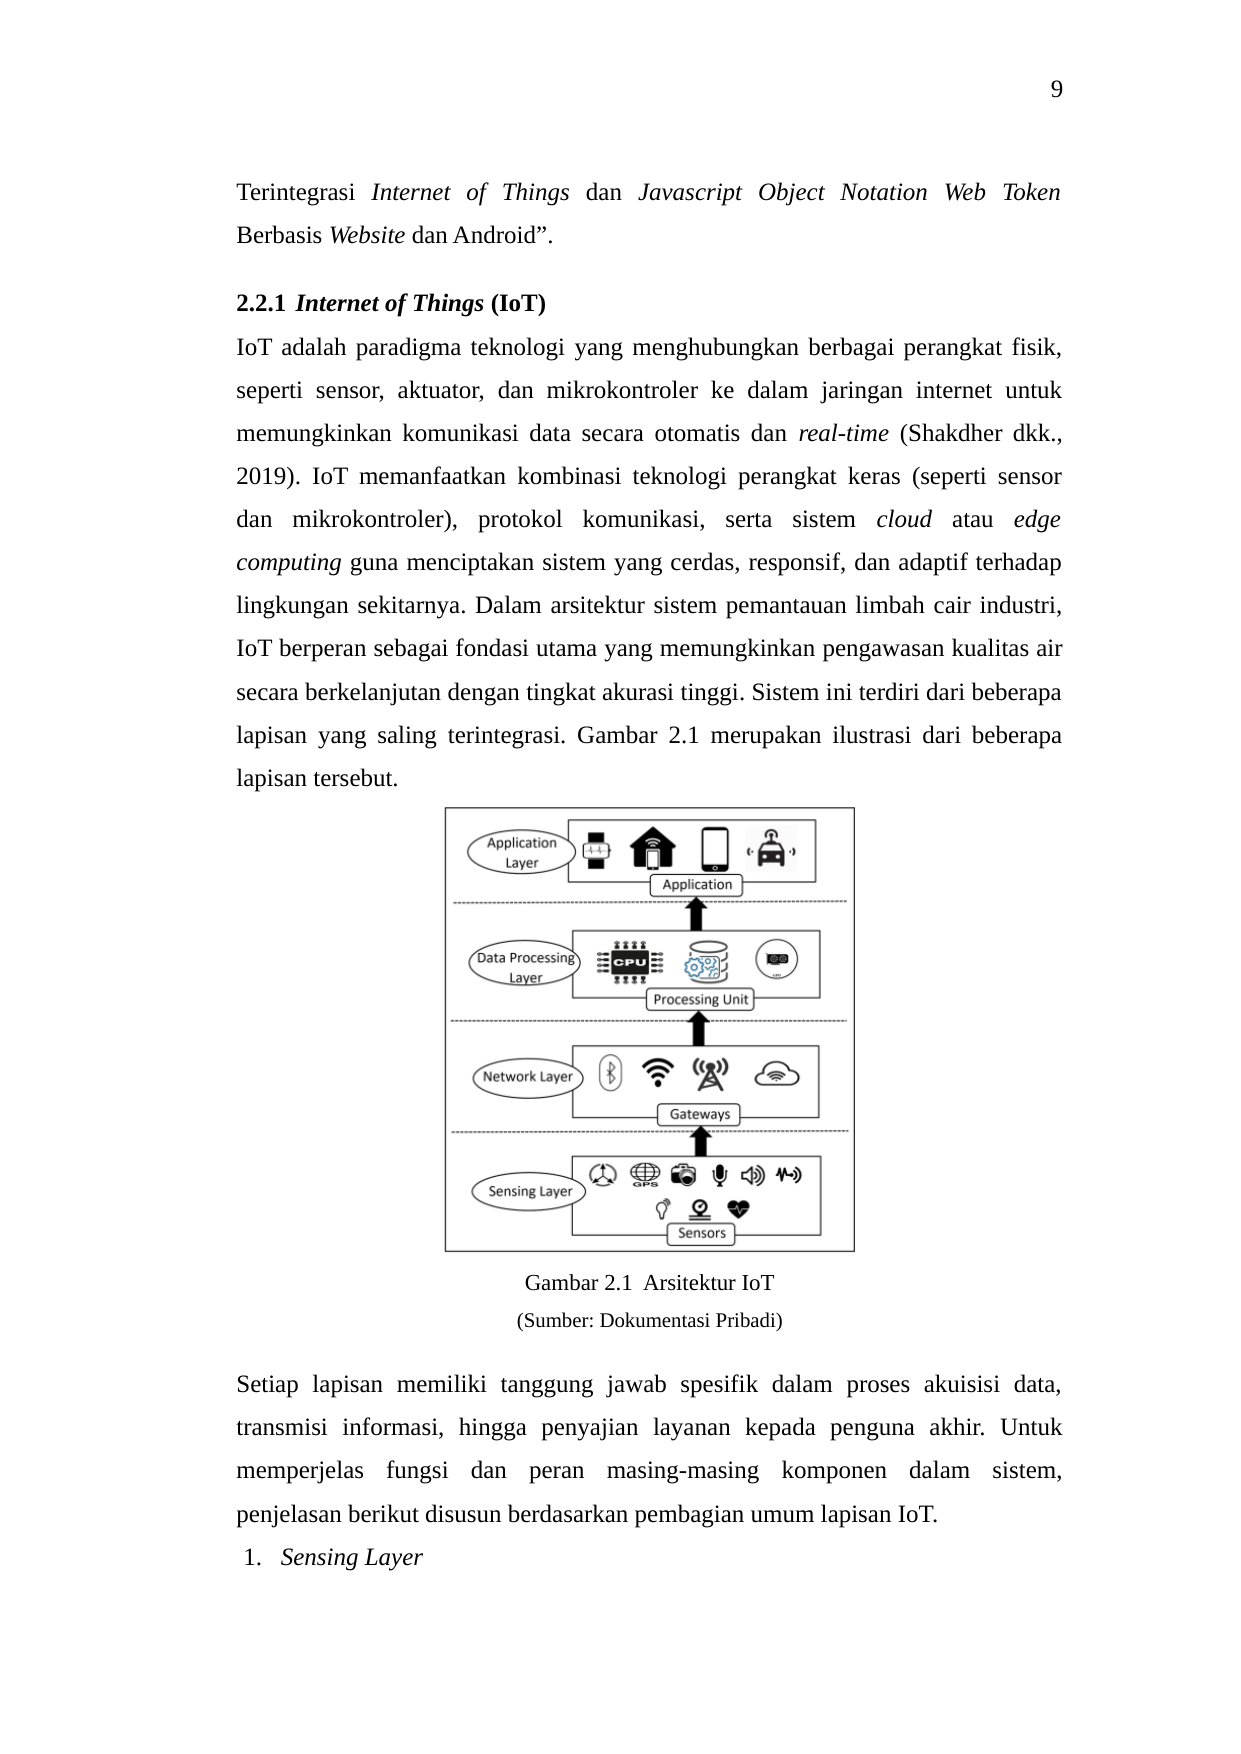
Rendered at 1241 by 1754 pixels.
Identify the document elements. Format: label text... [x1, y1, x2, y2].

text Arsitektur IoT [236, 1269, 1063, 1295]
text IoT adalah paradigma teknologi yang menghubungkan berbagai perangkat fisik, seperti sensor, aktuator, dan mikrokontroler ke dalam jaringan internet untuk memungkinkan komunikasi data secara otomatis dan real-time (Shakdher dkk., 2019). IoT memanfaatkan kombinasi teknologi perangkat keras (seperti sensor dan mikrokontroler), protokol komunikasi, serta sistem cloud atau edge computing guna menciptakan sistem yang cerdas, responsif, dan adaptif terhadap lingkungan sekitarnya. Dalam arsitektur sistem pemantauan limbah cair industri, IoT berperan sebagai fondasi utama yang memungkinkan pengawasan kualitas air secara berkelanjutan dengan tingkat akurasi tinggi. Sistem ini terdiri dari beberapa lapisan yang saling terintegrasi. Gambar 2.1 merupakan ilustrasi dari beberapa lapisan tersebut. [236, 332, 1063, 792]
text Setiap lapisan memiliki tanggung jawab spesifik dalam proses akuisisi data, transmisi informasi, hingga penyajian layanan kepada penguna akhir. Untuk memperjelas fungsi dan peran masing-masing komponen dalam sistem, penjelasan berikut disusun berdasarkan pembagian umum lapisan IoT. [236, 1369, 1063, 1527]
text Internet of Things (IoT) [236, 288, 1063, 317]
list Sensing Layer [243, 1542, 1063, 1571]
text (Sumber: Dokumentasi Pribadi) [236, 1308, 1063, 1332]
picture [442, 806, 857, 1255]
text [236, 177, 1063, 249]
